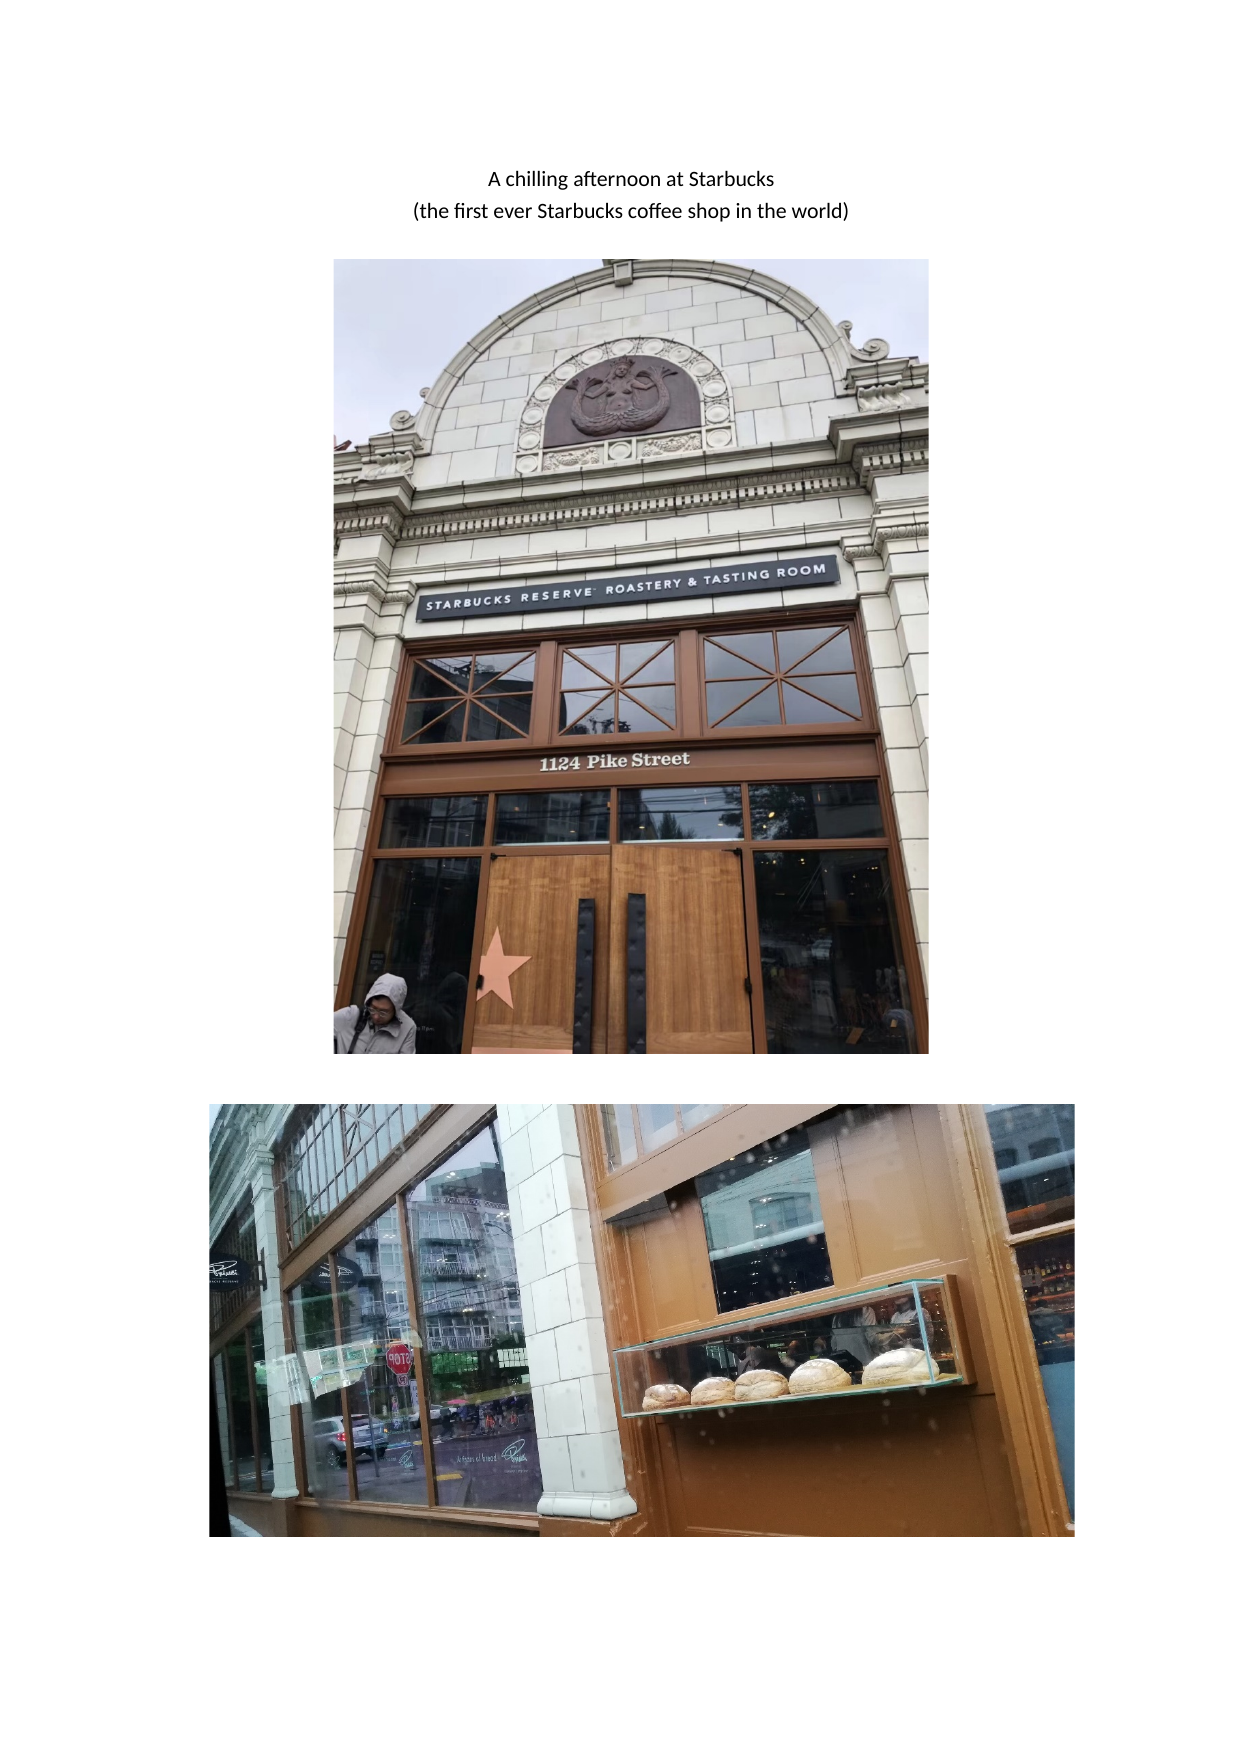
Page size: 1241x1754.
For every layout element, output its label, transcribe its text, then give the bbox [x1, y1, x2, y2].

text A chilling afternoon at Starbucks [187, 162, 1053, 194]
picture [333, 259, 929, 1054]
text (the first ever Starbucks coffee shop in the world) [187, 194, 1053, 227]
picture [209, 1104, 1075, 1537]
